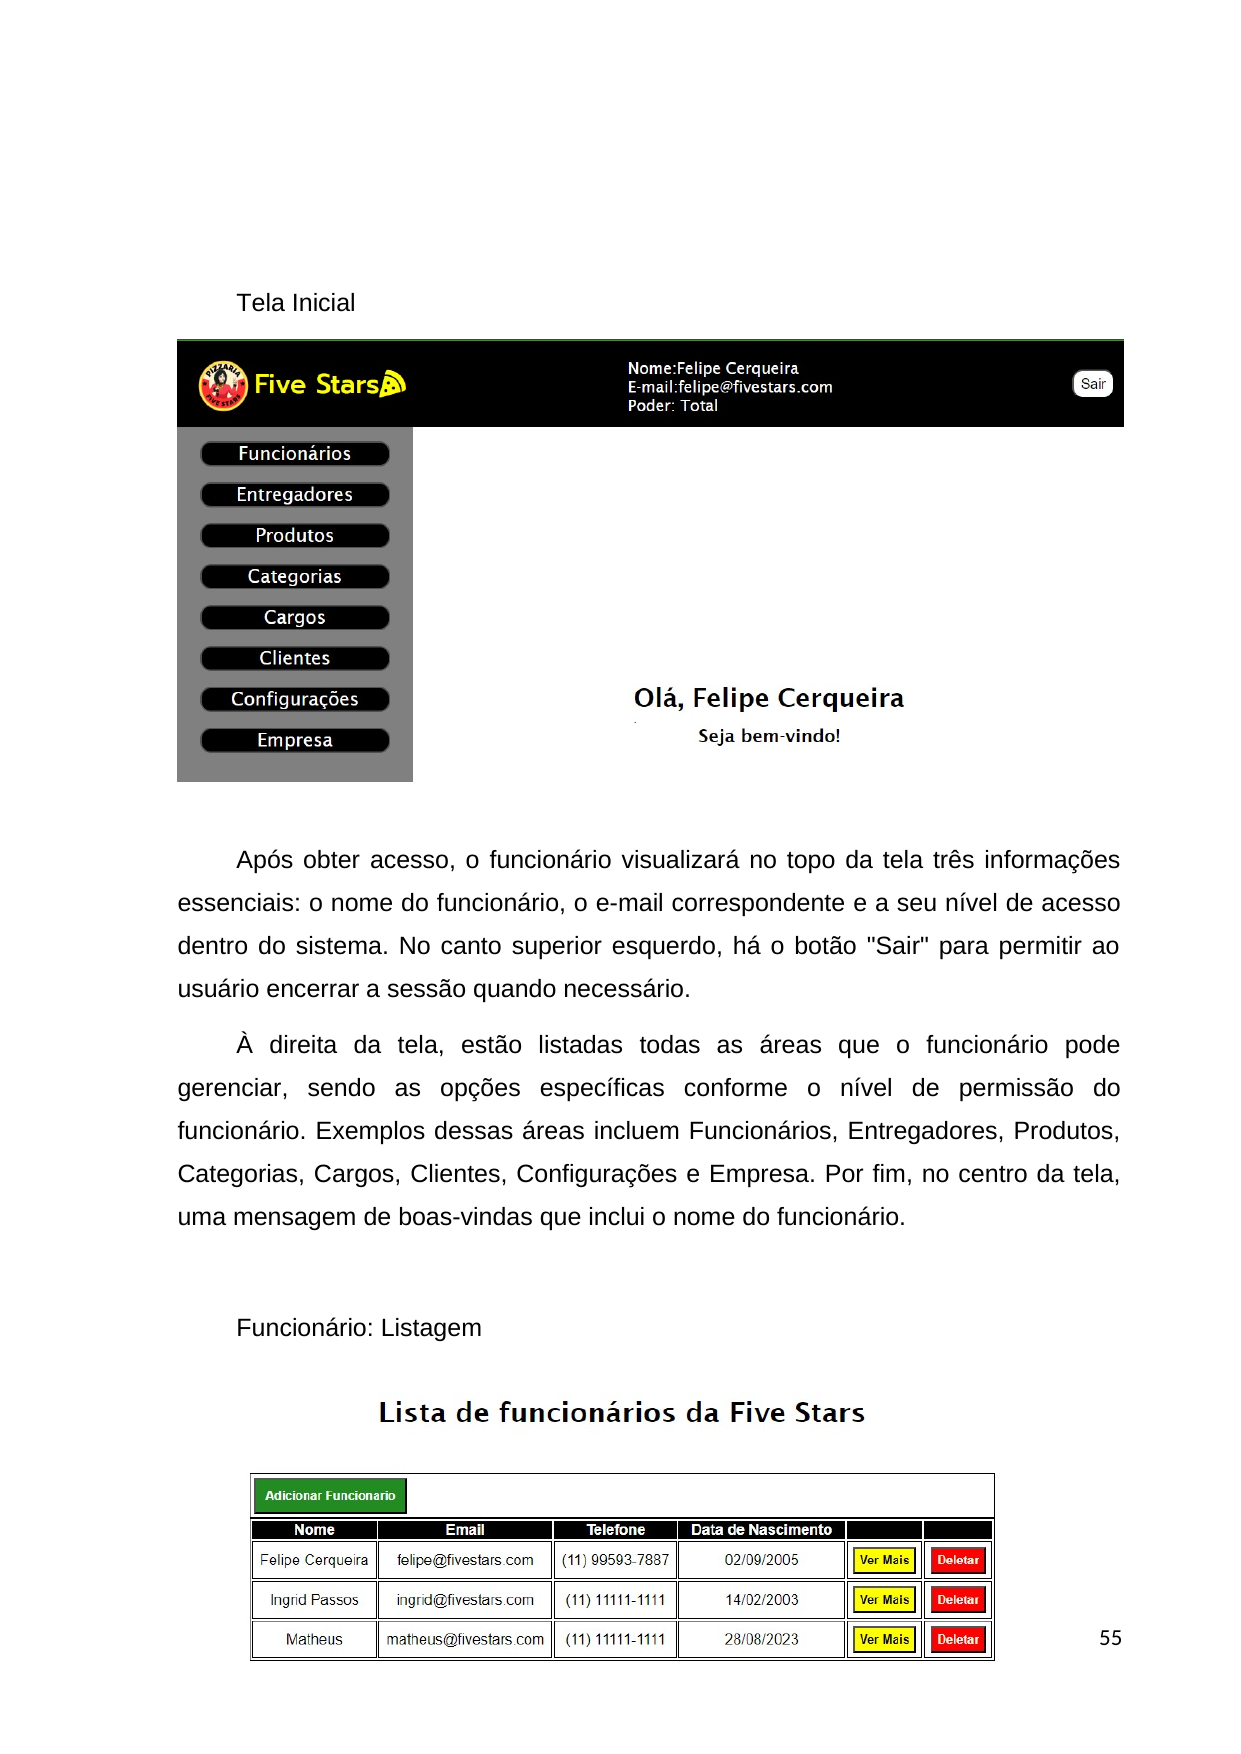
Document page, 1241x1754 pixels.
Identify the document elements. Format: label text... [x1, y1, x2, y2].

text À direita da tela, estão listadas todas as áreas que o funcionário pode gerenciar, sendo as opções específicas conforme o nível de permissão do funcionário. Exemplos dessas áreas incluem Funcionários, Entregadores, Produtos, Categorias, Cargos, Clientes, Configurações e Empresa. Por fim, no centro da tela, uma mensagem de boas-vindas que inclui o nome do funcionário. [177, 1030, 1122, 1231]
picture [177, 339, 1124, 782]
picture [158, 1362, 1082, 1754]
text Após obter acesso, o funcionário visualizará no topo da tela três informações essenciais: o nome do funcionário, o e-mail correspondente e a seu nível de acesso dentro do sistema. No canto superior esquerdo, há o botão "Sair" para permitir ao usuário encerrar a sessão quando necessário. [177, 845, 1122, 1003]
text Funcionário: Listagem [177, 1313, 1122, 1342]
text Tela Inicial [177, 288, 1122, 317]
